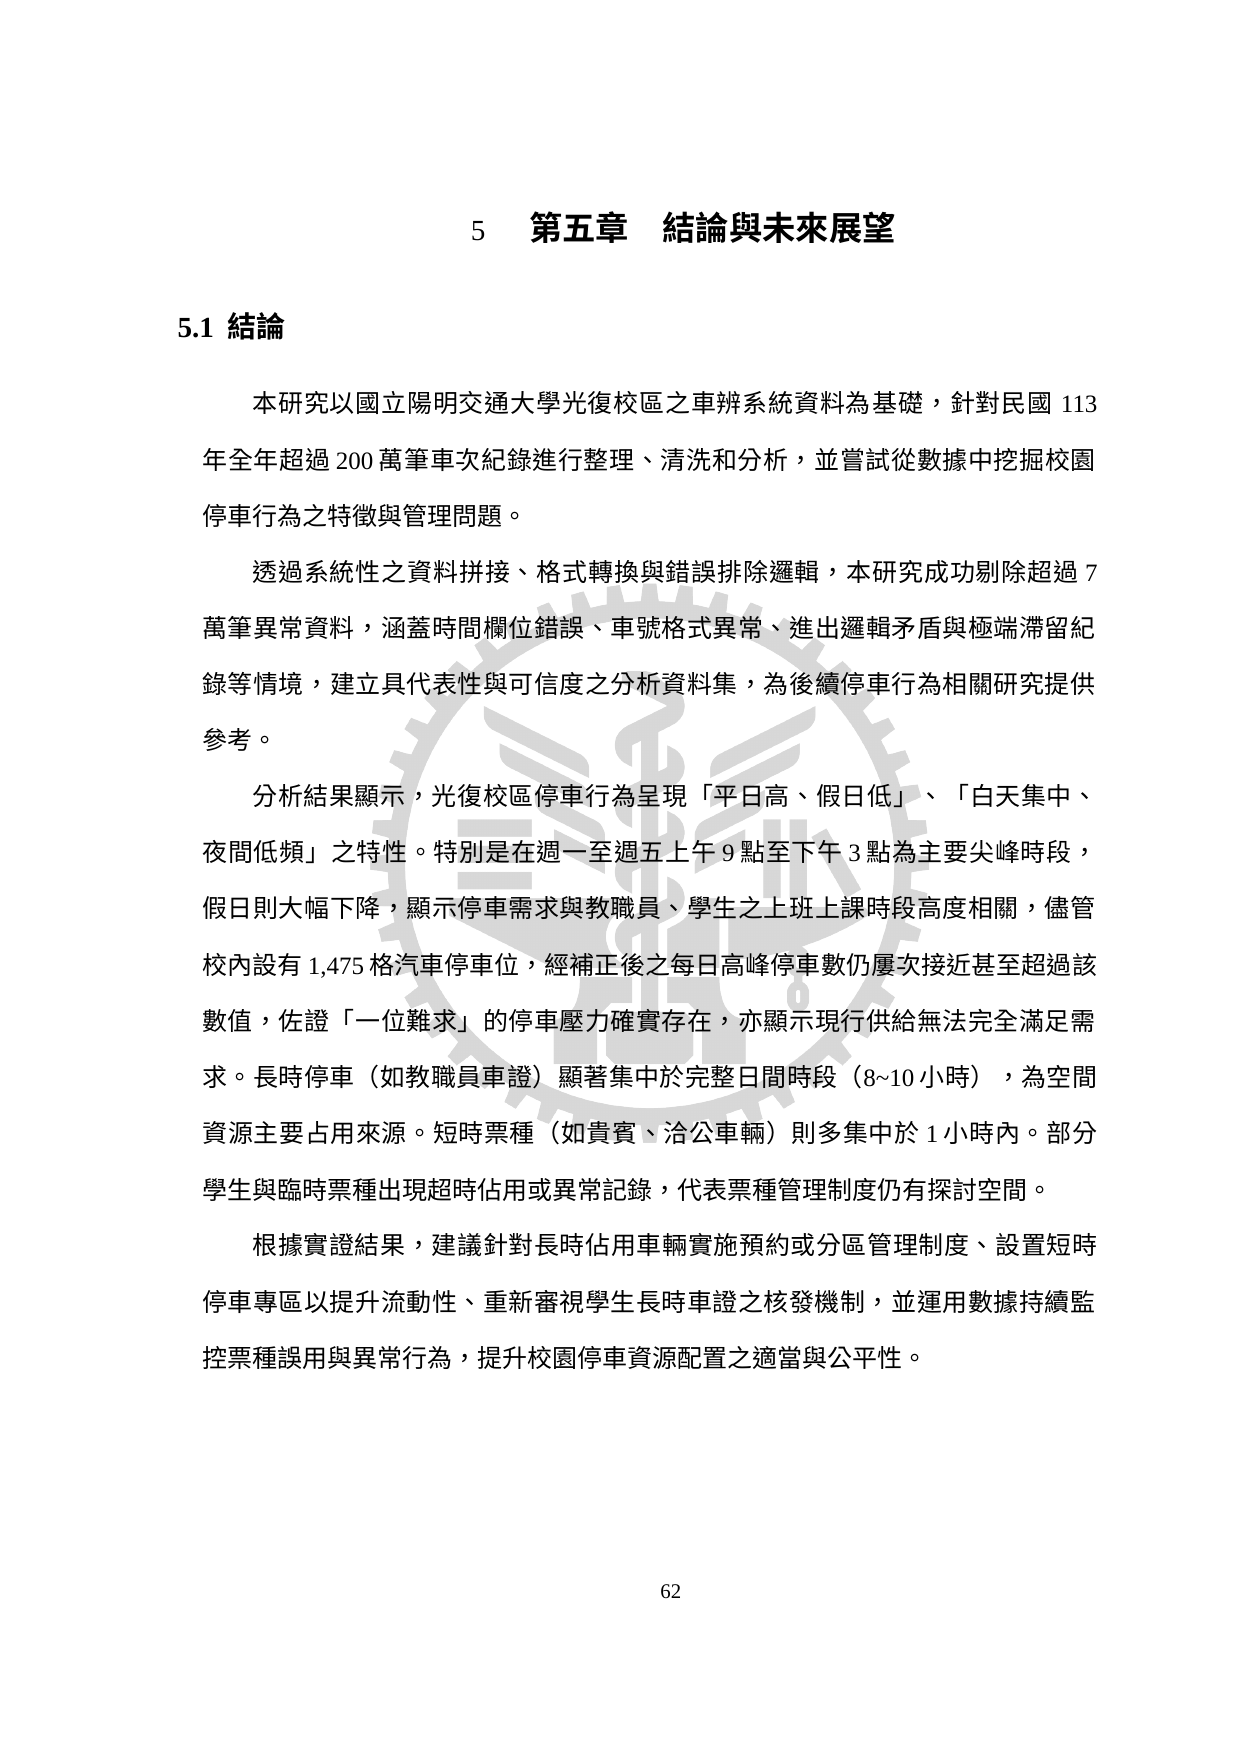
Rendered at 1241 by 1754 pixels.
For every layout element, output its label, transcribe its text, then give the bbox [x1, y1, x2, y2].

text 本研究以國立陽明交通大學光復校區之車辨系統資料為基礎，針對民國113年全年超過200萬筆車次紀錄進行整理、清洗和分析，並嘗試從數據中挖掘校園停車行為之特徵與管理問題。 [202, 383, 1097, 533]
text 根據實證結果，建議針對長時佔用車輛實施預約或分區管理制度、設置短時停車專區以提升流動性、重新審視學生長時車證之核發機制，並運用數據持續監控票種誤用與異常行為，提升校園停車資源配置之適當與公平性。 [202, 1225, 1097, 1375]
text 分析結果顯示，光復校區停車行為呈現「平日高、假日低」、「白天集中、夜間低頻」之特性。特別是在週一至週五上午9點至下午3點為主要尖峰時段，假日則大幅下降，顯示停車需求與教職員、學生之上班上課時段高度相關，儘管校內設有1,475格汽車停車位，經補正後之每日高峰停車數仍屢次接近甚至超過該數值，佐證「一位難求」的停車壓力確實存在，亦顯示現行供給無法完全滿足需求。長時停車（如教職員車證）顯著集中於完整日間時段（8~10小時），為空間資源主要占用來源。短時票種（如貴賓、洽公車輛）則多集中於1小時內。部分學生與臨時票種出現超時佔用或異常記錄，代表票種管理制度仍有探討空間。 [202, 776, 1097, 1207]
subtitle 結論 [177, 287, 1097, 362]
text 透過系統性之資料拼接、格式轉換與錯誤排除邏輯，本研究成功剔除超過7萬筆異常資料，涵蓋時間欄位錯誤、車號格式異常、進出邏輯矛盾與極端滯留紀錄等情境，建立具代表性與可信度之分析資料集，為後續停車行為相關研究提供參考。 [202, 551, 1097, 758]
subtitle 第五章 結論與未來展望 [202, 188, 1097, 263]
